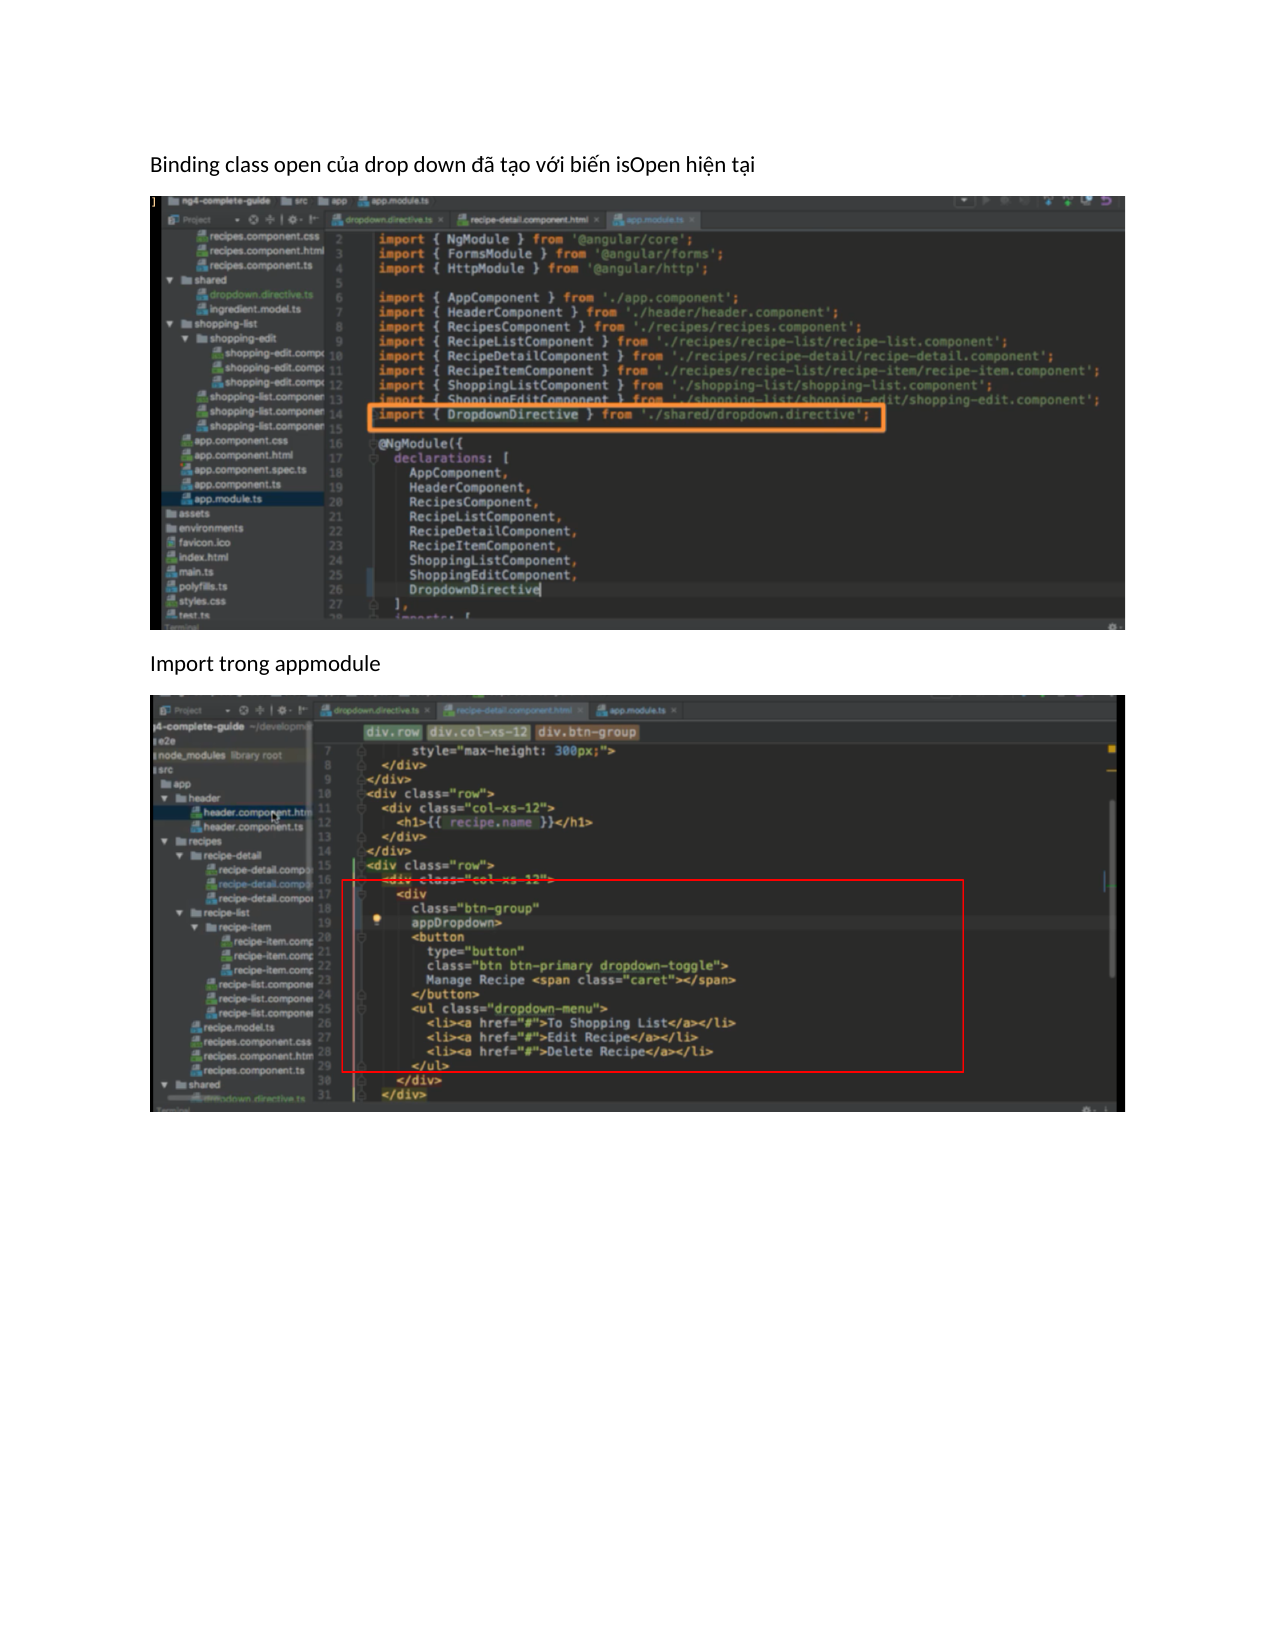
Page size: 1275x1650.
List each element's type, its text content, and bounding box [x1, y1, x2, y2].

text Import trong appmodule [150, 649, 1125, 677]
picture [150, 695, 1125, 1112]
text Binding class open của drop down đã tạo với biến isOpen hiện tại [150, 150, 1125, 178]
picture [150, 196, 1125, 630]
